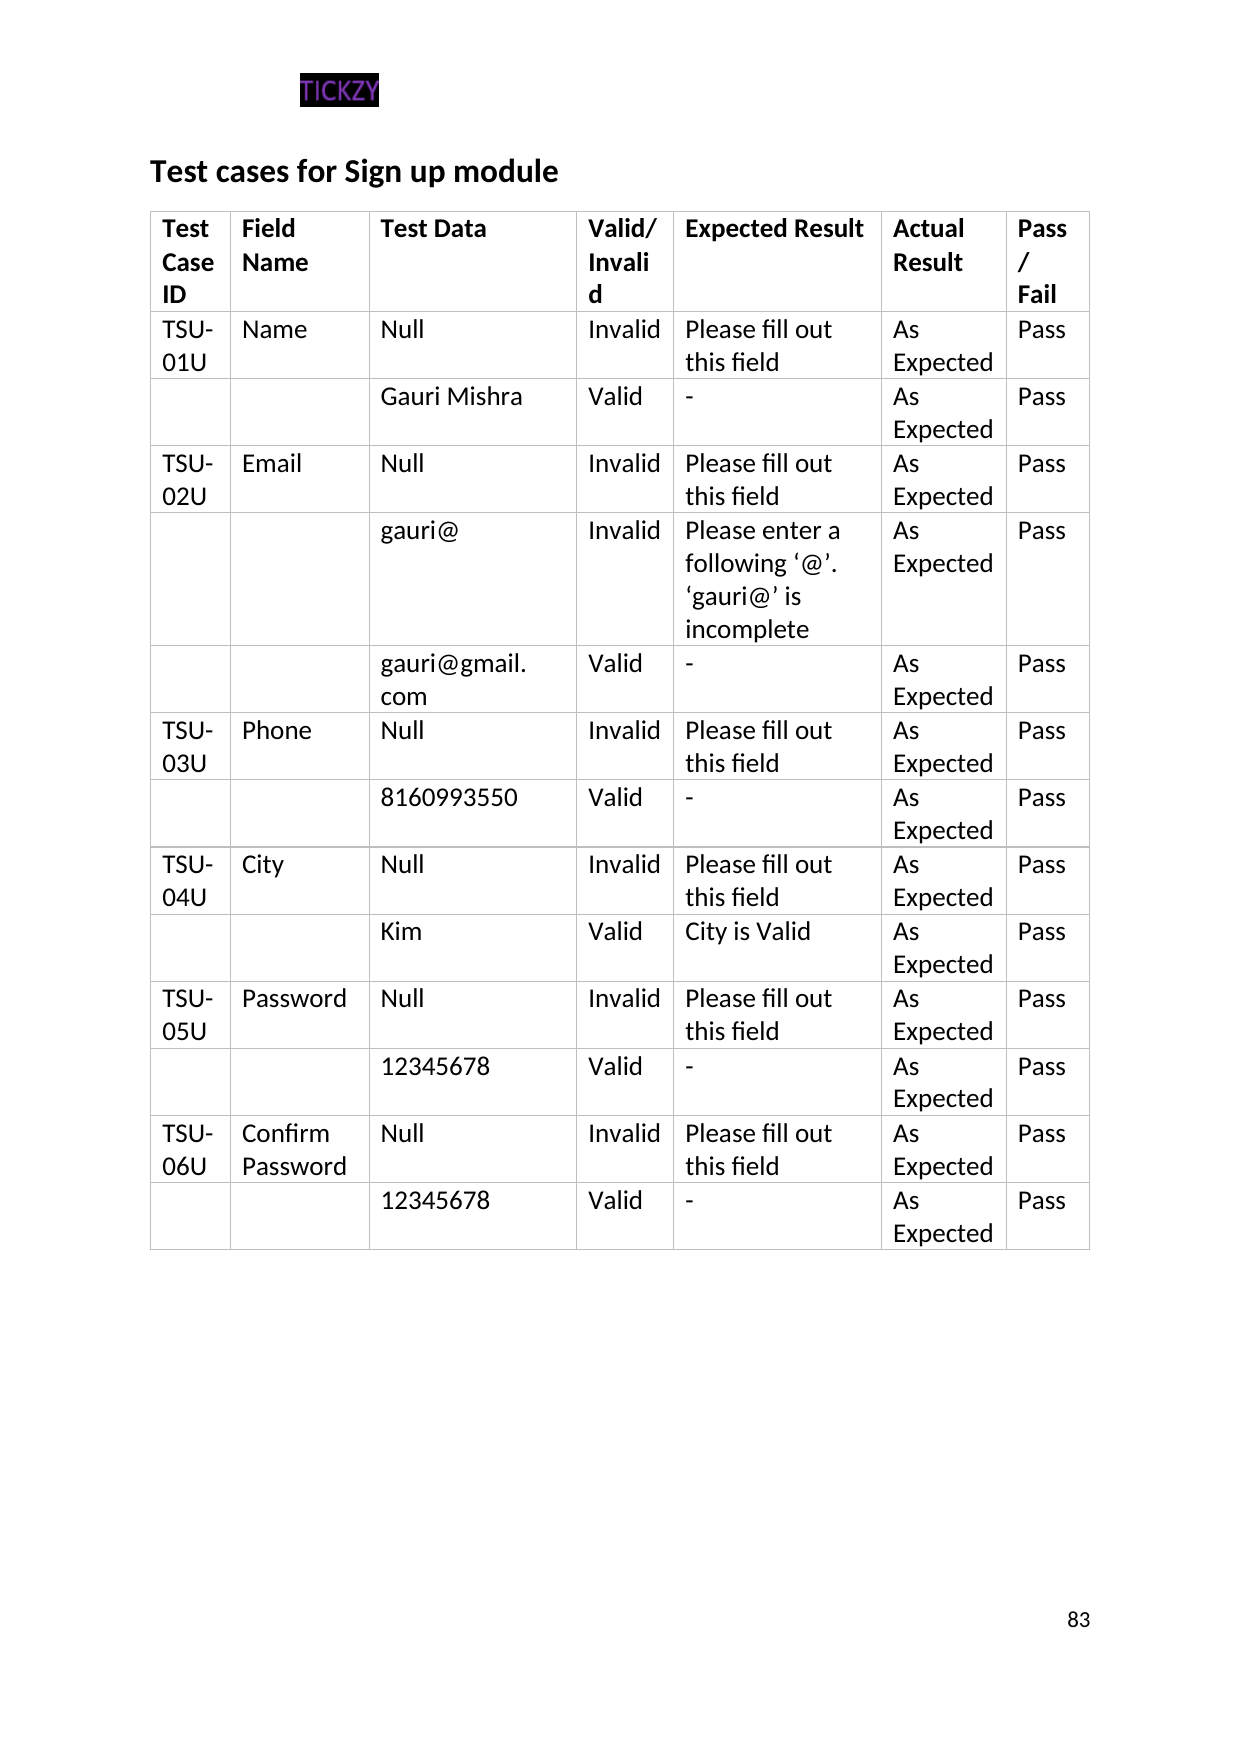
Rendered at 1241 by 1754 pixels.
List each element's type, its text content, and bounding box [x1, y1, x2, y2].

table_cell Null [370, 713, 576, 779]
table_cell Valid [577, 379, 673, 445]
table_cell 12345678 [370, 1183, 576, 1249]
table_cell As Expected [882, 915, 1006, 981]
table_cell Pass [1007, 379, 1089, 445]
table_cell - [674, 1183, 881, 1249]
table_cell Valid [577, 646, 673, 712]
table_cell As Expected [882, 379, 1006, 445]
table_cell [231, 513, 369, 645]
table_cell Please fill out this field [674, 312, 881, 378]
table_cell As Expected [882, 848, 1006, 913]
table_cell TSU- 02U [151, 446, 230, 512]
table_cell Null [370, 312, 576, 378]
table_cell [151, 379, 230, 445]
table_cell Invalid [577, 713, 673, 779]
table_cell Valid [577, 780, 673, 846]
table_cell City [231, 848, 369, 913]
table_cell TSU- 05U [151, 982, 230, 1048]
table_cell Please fill out this field [674, 982, 881, 1048]
table_cell Gauri Mishra [370, 379, 576, 445]
table_cell 8160993550 [370, 780, 576, 846]
table_cell [151, 513, 230, 645]
table_cell As Expected [882, 1049, 1006, 1115]
table_cell Invalid [577, 446, 673, 512]
table_cell As Expected [882, 646, 1006, 712]
table_cell [231, 379, 369, 445]
table_cell Name [231, 312, 369, 378]
table_cell Pass [1007, 982, 1089, 1048]
table_cell Null [370, 982, 576, 1048]
table_cell Pass [1007, 646, 1089, 712]
text Test cases for Sign up module [150, 150, 1090, 191]
table_cell Valid [577, 1049, 673, 1115]
table_cell Please enter a following ‘@’. ‘gauri@’ is incomplete [674, 513, 881, 645]
table_cell Pass [1007, 312, 1089, 378]
table_cell [151, 1183, 230, 1249]
table_cell City is Valid [674, 915, 881, 981]
table_cell Pass [1007, 713, 1089, 779]
table_cell Confirm Password [231, 1116, 369, 1182]
table_cell - [674, 1049, 881, 1115]
table_cell As Expected [882, 780, 1006, 846]
table_cell Pass [1007, 446, 1089, 512]
table_cell 12345678 [370, 1049, 576, 1115]
table_cell - [674, 646, 881, 712]
table_cell Null [370, 1116, 576, 1182]
table_cell Pass [1007, 780, 1089, 846]
table_cell Null [370, 848, 576, 913]
table_cell Invalid [577, 848, 673, 913]
table_cell Password [231, 982, 369, 1048]
table_cell gauri@gmail. com [370, 646, 576, 712]
table_cell Please fill out this field [674, 848, 881, 913]
picture [300, 73, 379, 107]
table_cell [151, 915, 230, 981]
table_cell Pass [1007, 513, 1089, 645]
table_cell Invalid [577, 982, 673, 1048]
table_cell Pass [1007, 1116, 1089, 1182]
table_header Test Data [370, 212, 576, 311]
table_cell Null [370, 446, 576, 512]
table_cell [231, 780, 369, 846]
table_cell Valid [577, 1183, 673, 1249]
table_cell As Expected [882, 446, 1006, 512]
table_header Expected Result [674, 212, 881, 311]
table_cell Email [231, 446, 369, 512]
table_header Pass/ Fail [1007, 212, 1089, 311]
table_cell As Expected [882, 1183, 1006, 1249]
table_cell [151, 646, 230, 712]
table_cell TSU- 04U [151, 848, 230, 913]
table_cell TSU- 03U [151, 713, 230, 779]
table_cell Please fill out this field [674, 713, 881, 779]
table_cell Please fill out this field [674, 1116, 881, 1182]
table_cell [231, 1183, 369, 1249]
table_cell As Expected [882, 982, 1006, 1048]
table_cell TSU- 01U [151, 312, 230, 378]
table_cell As Expected [882, 312, 1006, 378]
table_cell As Expected [882, 513, 1006, 645]
table_cell [151, 1049, 230, 1115]
table_header Valid/ Invalid [577, 212, 673, 311]
table_cell Phone [231, 713, 369, 779]
table_cell Invalid [577, 1116, 673, 1182]
table_cell Kim [370, 915, 576, 981]
table_cell Please fill out this field [674, 446, 881, 512]
table_header Test Case ID [151, 212, 230, 311]
table_cell [231, 915, 369, 981]
table_cell Pass [1007, 848, 1089, 913]
table_cell Invalid [577, 513, 673, 645]
table_header Field Name [231, 212, 369, 311]
table_cell [151, 780, 230, 846]
table_cell gauri@ [370, 513, 576, 645]
table_cell Pass [1007, 1049, 1089, 1115]
table_cell [231, 1049, 369, 1115]
table_cell Pass [1007, 915, 1089, 981]
table_cell As Expected [882, 713, 1006, 779]
table_cell Pass [1007, 1183, 1089, 1249]
table_cell - [674, 379, 881, 445]
table_header Actual Result [882, 212, 1006, 311]
table_cell [231, 646, 369, 712]
table_cell As Expected [882, 1116, 1006, 1182]
table_cell Valid [577, 915, 673, 981]
table_cell - [674, 780, 881, 846]
table_cell Invalid [577, 312, 673, 378]
table_cell TSU- 06U [151, 1116, 230, 1182]
